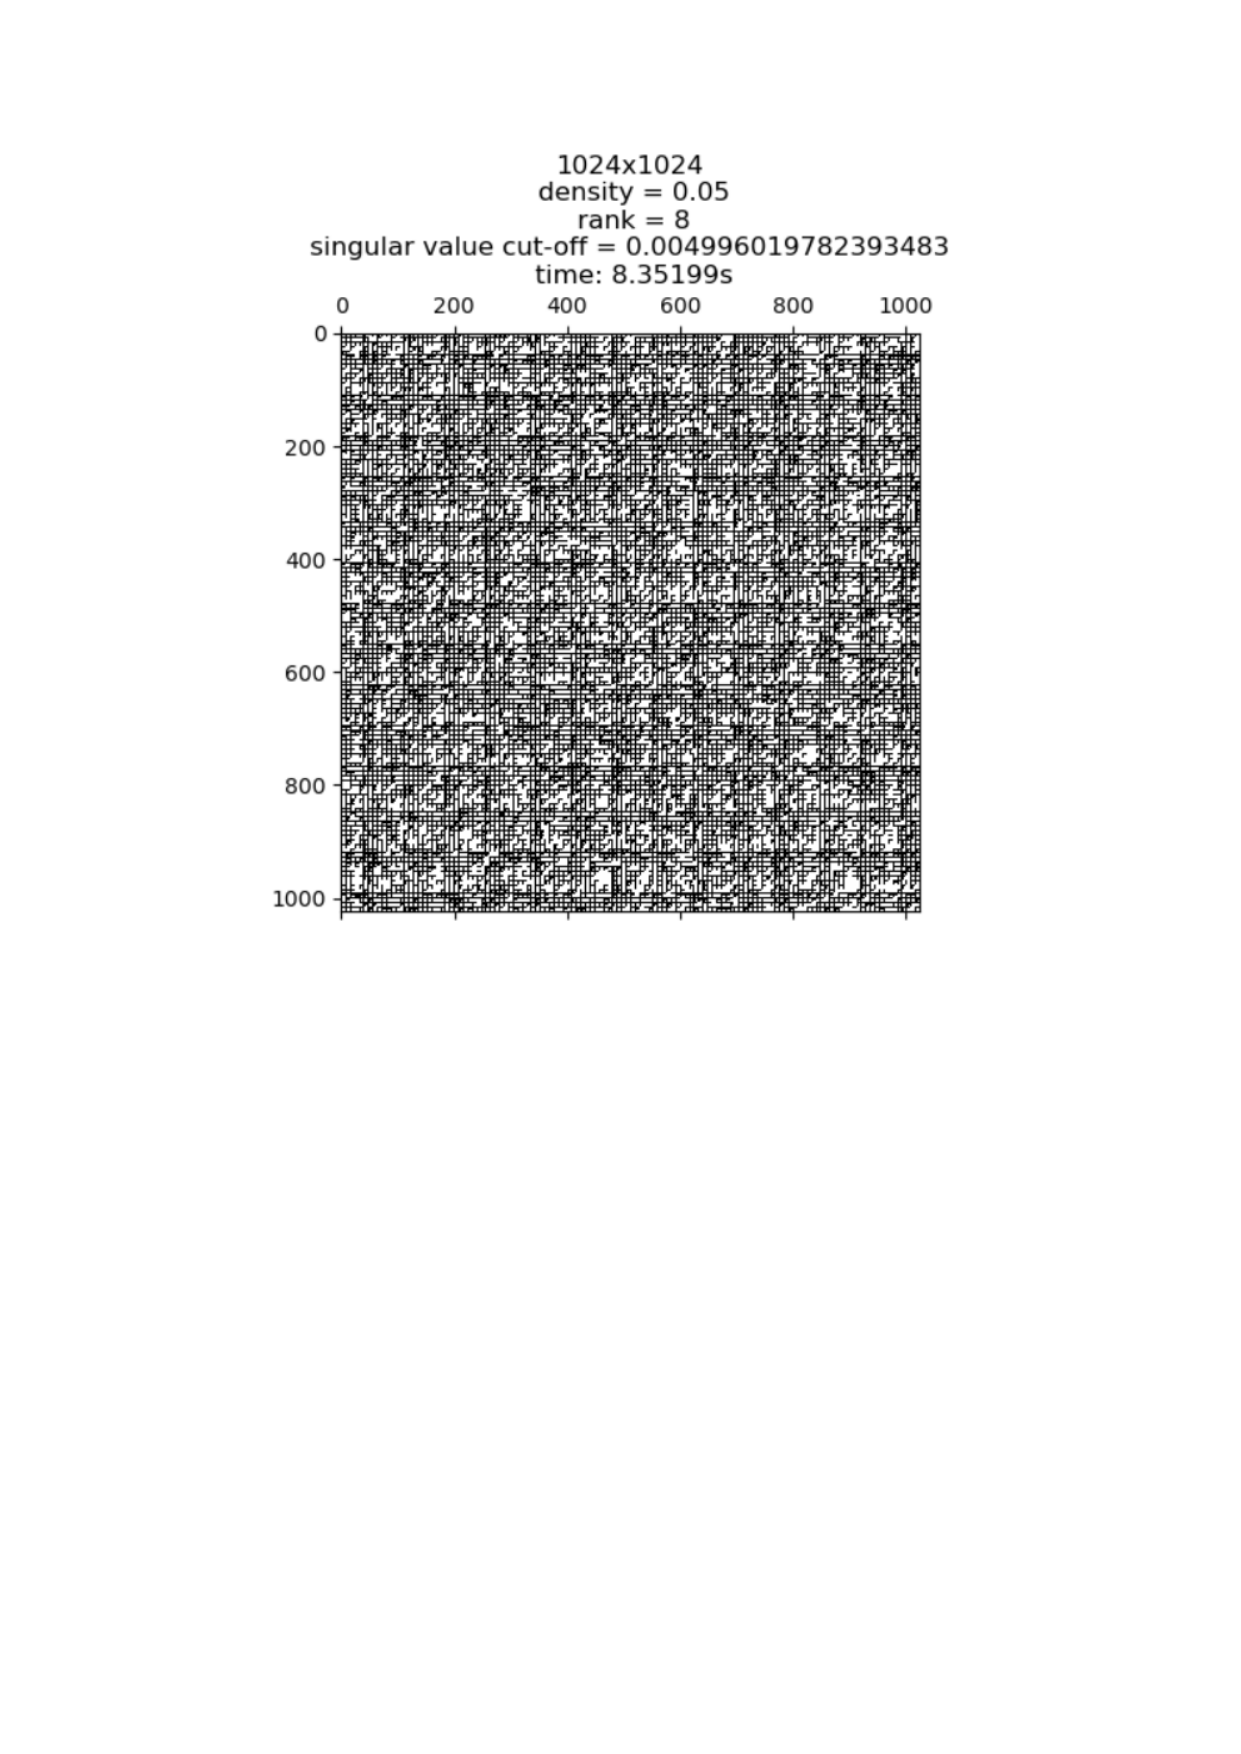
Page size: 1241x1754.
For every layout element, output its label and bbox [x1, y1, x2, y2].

picture [266, 147, 974, 941]
